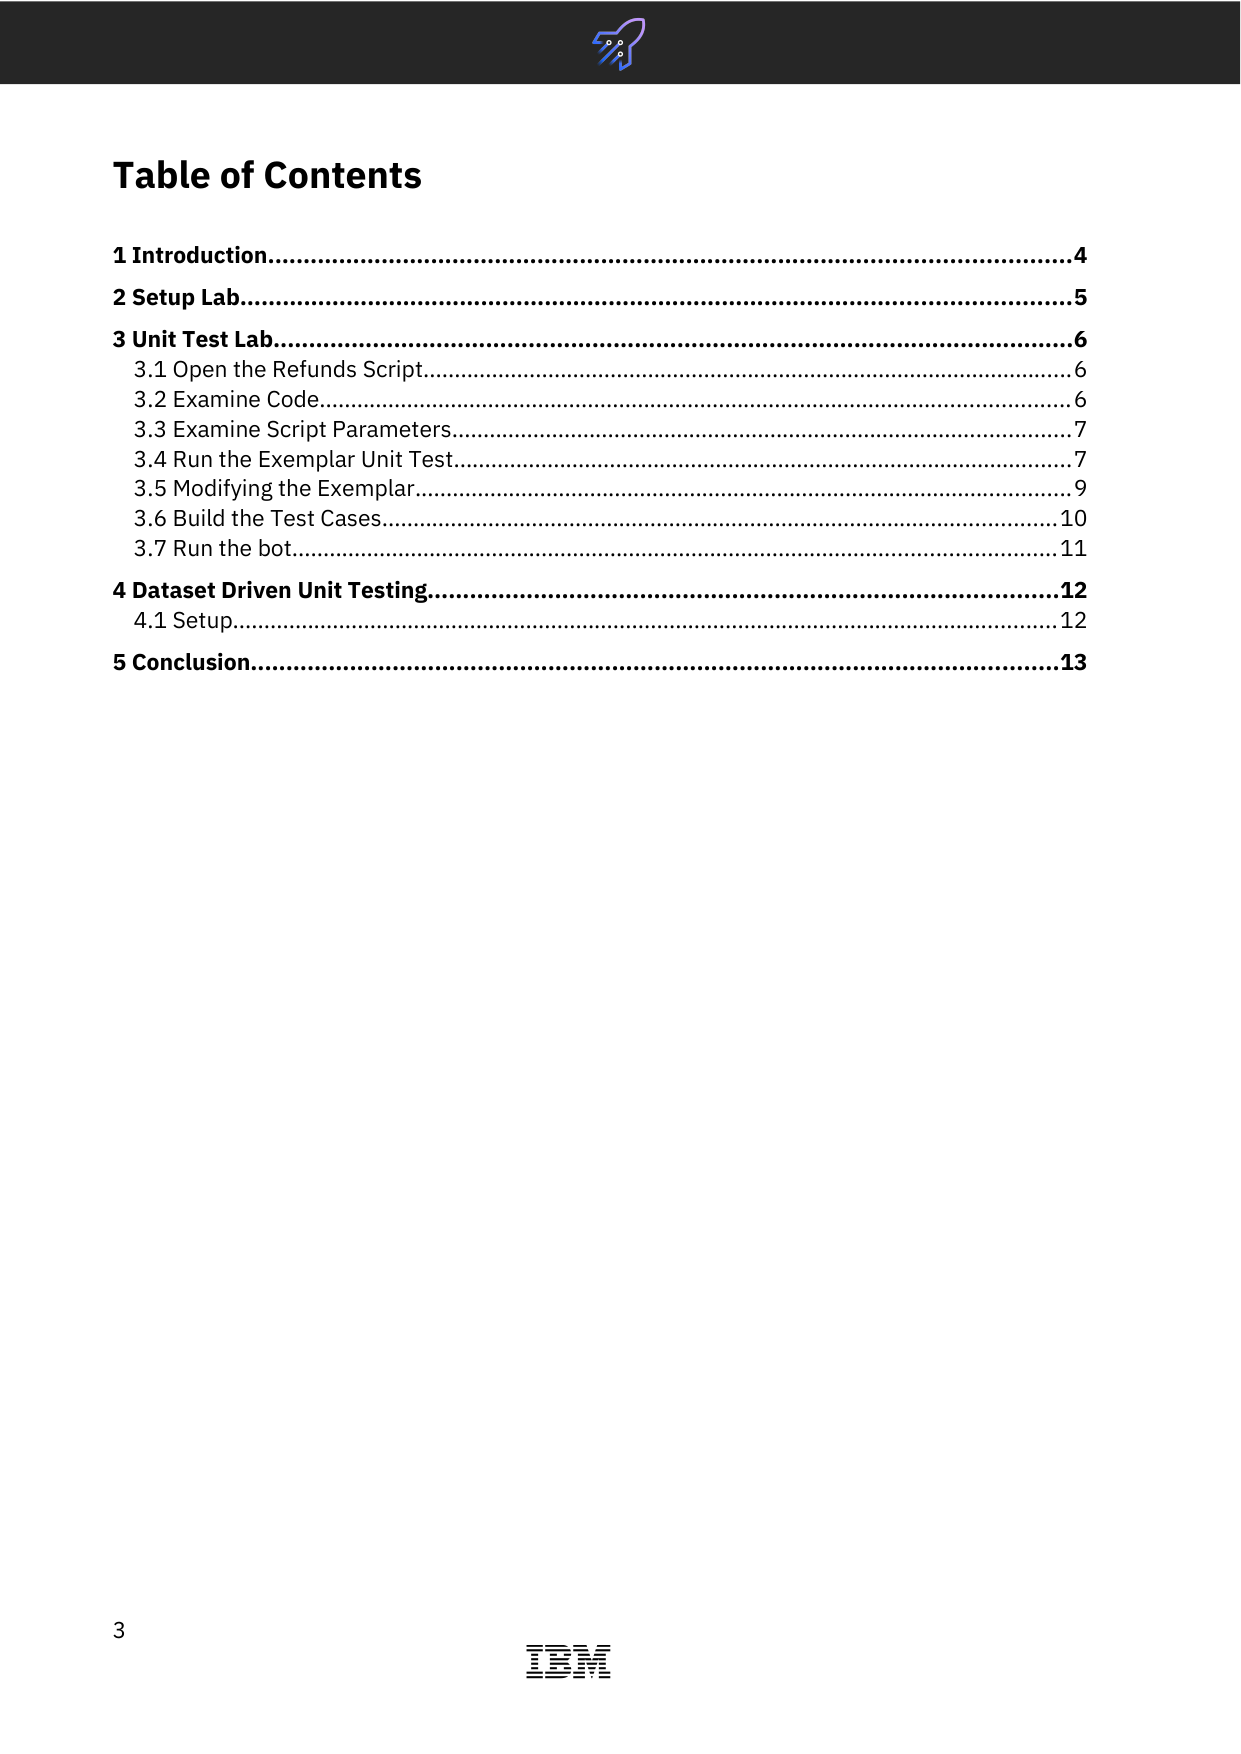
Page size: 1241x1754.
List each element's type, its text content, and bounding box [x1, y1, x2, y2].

text 3 Unit Test Lab 6 [112, 324, 1128, 354]
text 2 Setup Lab 5 [112, 282, 1128, 312]
text Table of Contents [112, 150, 1128, 199]
text 3.7 Run the bot 11 [133, 533, 1128, 563]
text 4.1 Setup 12 [133, 605, 1128, 635]
text 3.2 Examine Code 6 [133, 384, 1128, 414]
text 4 Dataset Driven Unit Testing 12 [112, 575, 1128, 605]
text 3.5 Modifying the Exemplar 9 [133, 473, 1128, 503]
text 5 Conclusion 13 [112, 647, 1128, 677]
text 1 Introduction 4 [112, 240, 1128, 269]
picture [526, 1645, 611, 1679]
text 3.3 Examine Script Parameters 7 [133, 414, 1128, 443]
picture [588, 14, 649, 75]
text 3.6 Build the Test Cases 10 [133, 503, 1128, 533]
text 3.4 Run the Exemplar Unit Test 7 [133, 443, 1128, 473]
text 3.1 Open the Refunds Script 6 [133, 354, 1128, 384]
